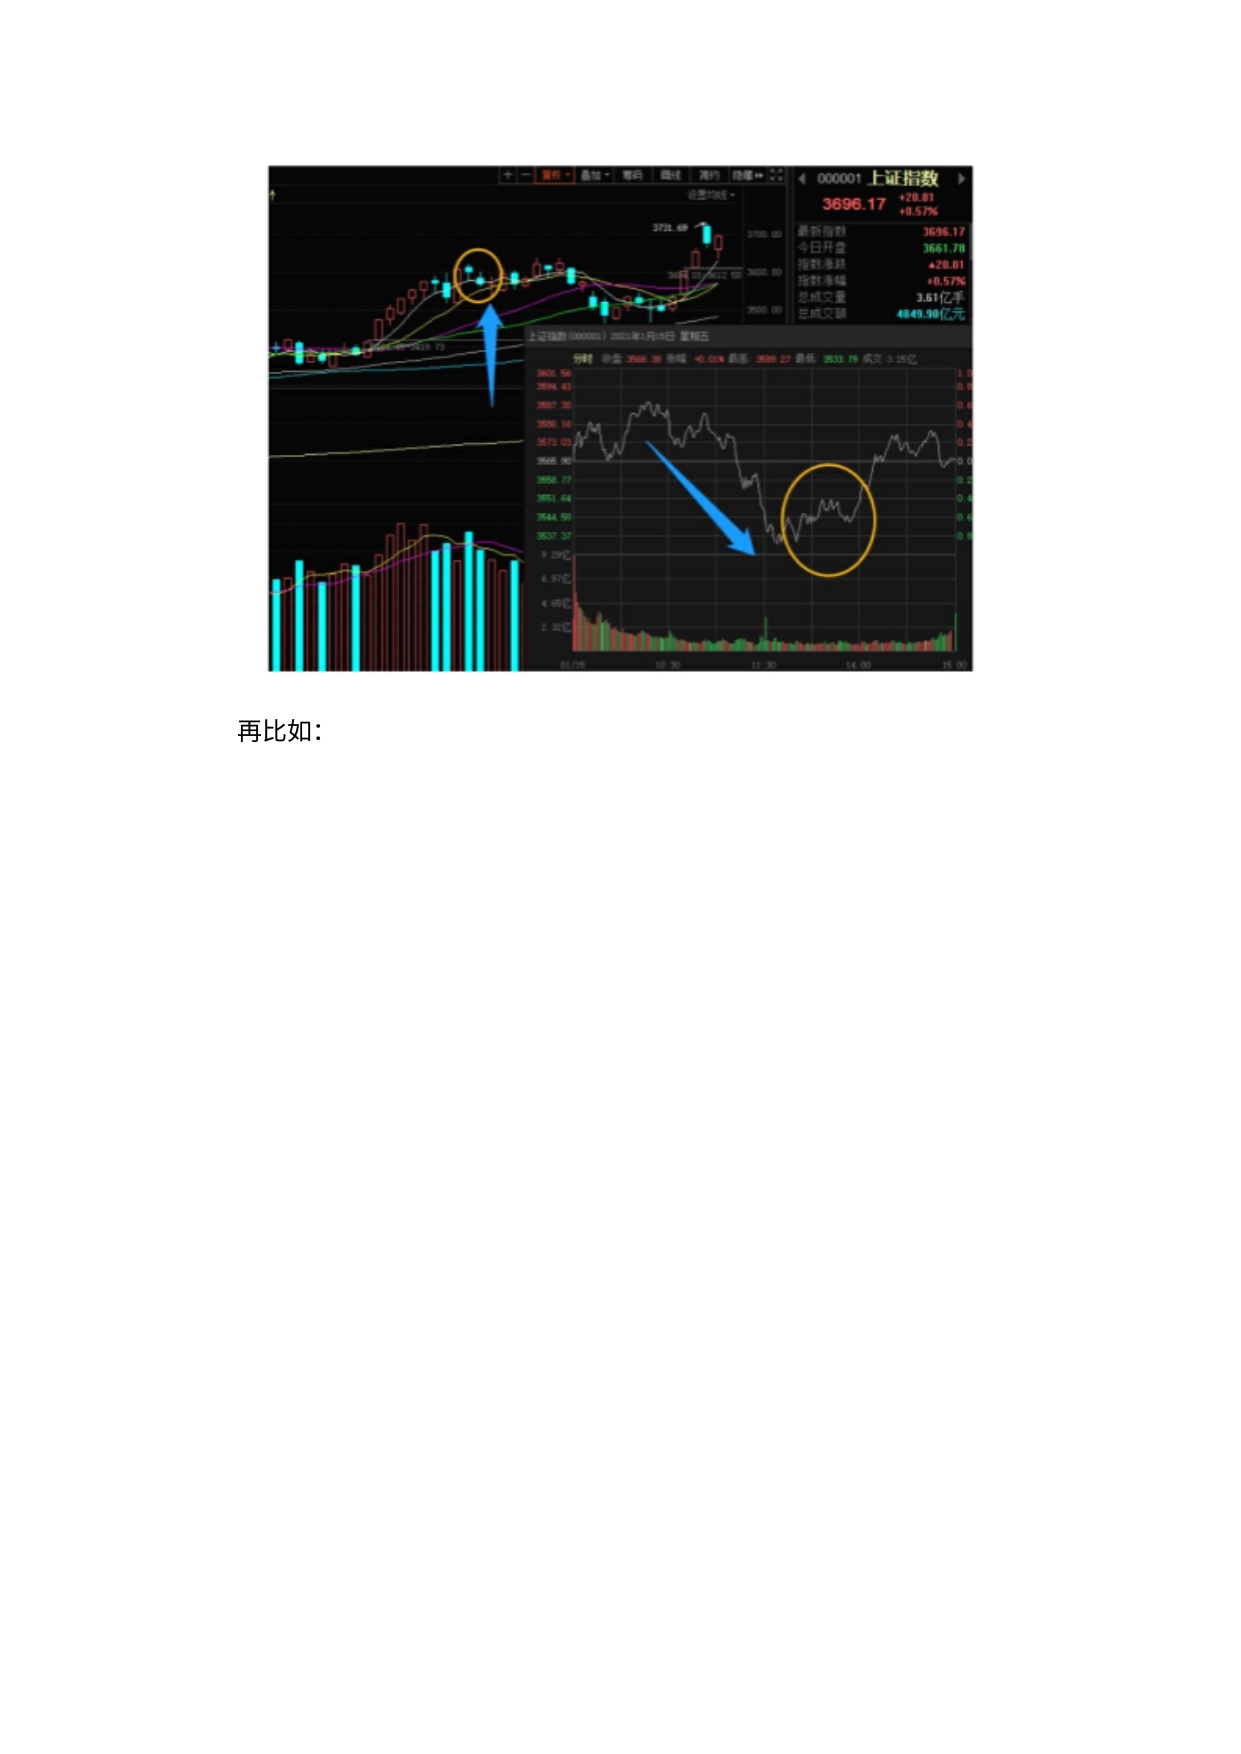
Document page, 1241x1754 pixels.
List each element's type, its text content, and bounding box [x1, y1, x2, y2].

picture [263, 162, 977, 678]
text 再比如： [187, 697, 1053, 762]
